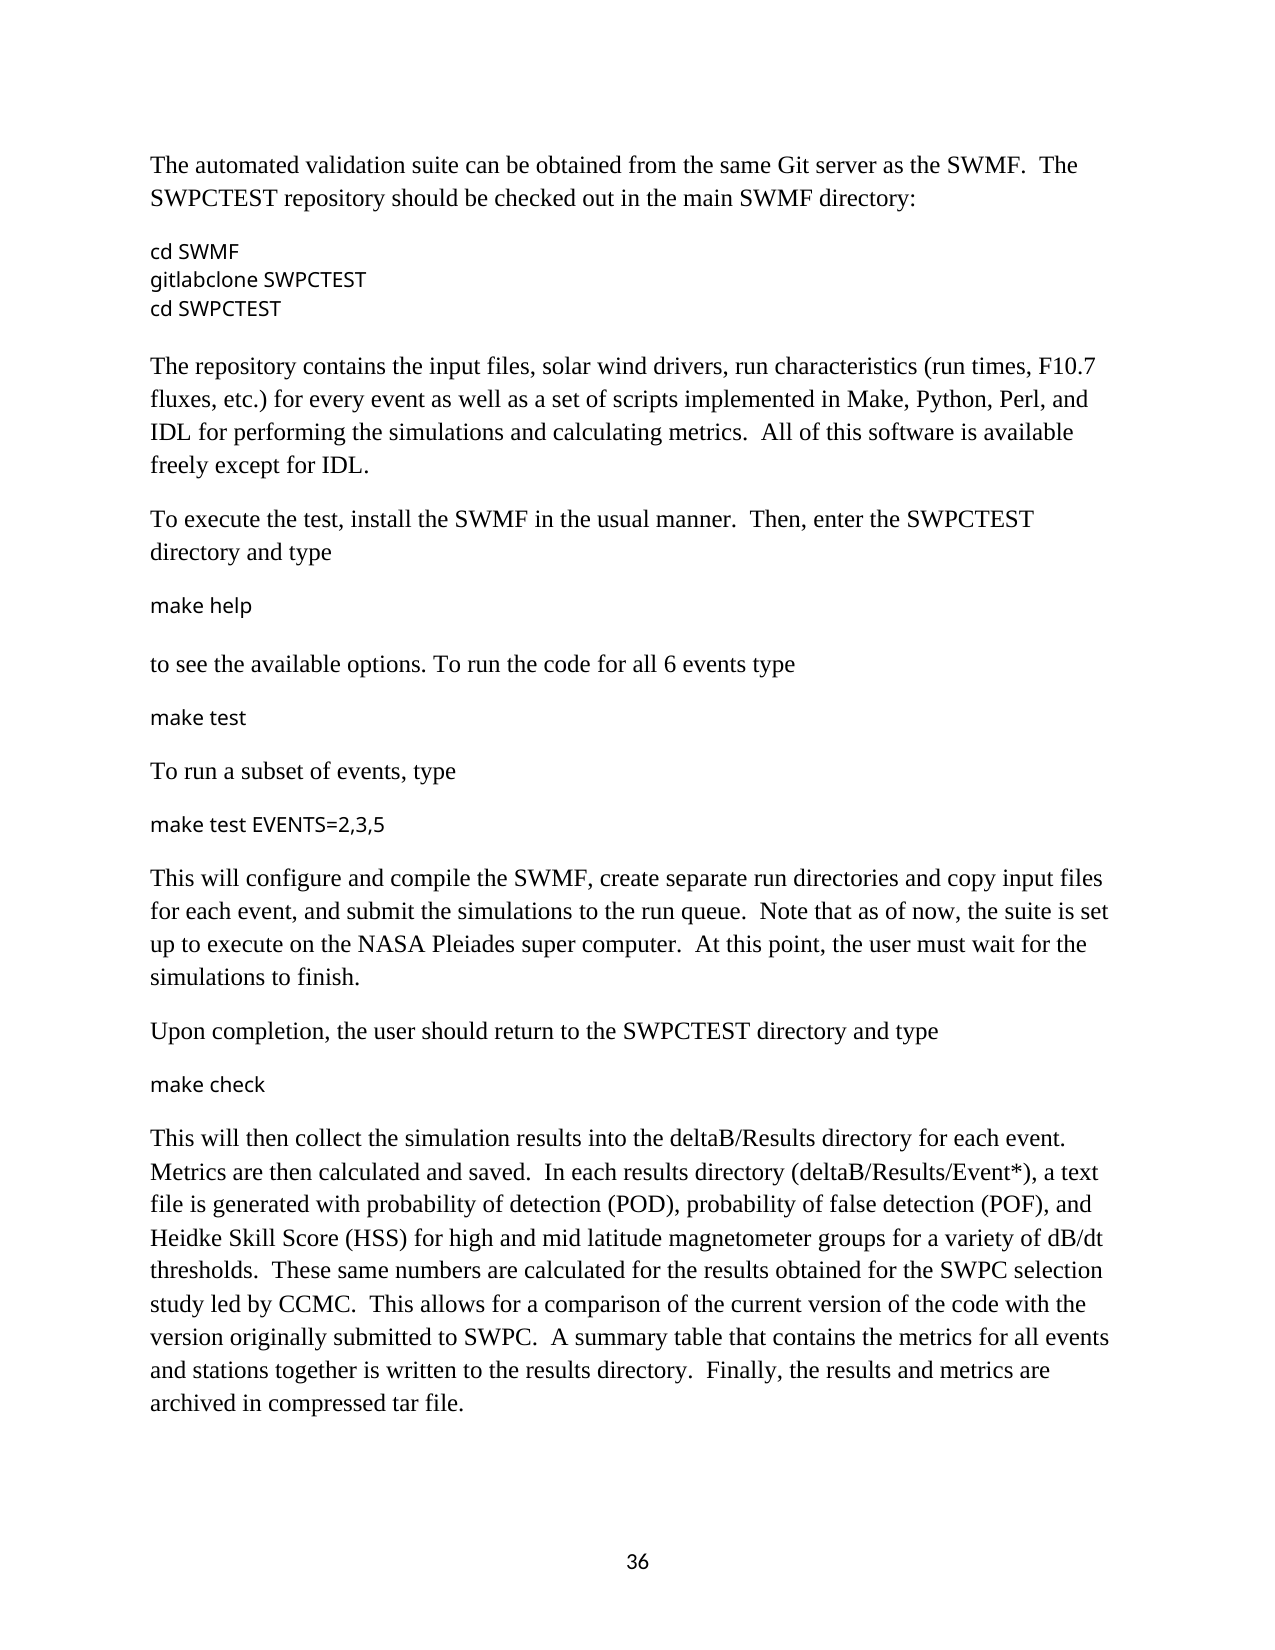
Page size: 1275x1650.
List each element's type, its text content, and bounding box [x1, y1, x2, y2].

text gitlabclone SWPCTEST [150, 265, 1125, 294]
text make help [150, 591, 1125, 619]
text Upon completion, the user should return to the SWPCTEST directory and type [150, 1016, 1125, 1045]
text cd SWMF [150, 237, 1125, 265]
text make test EVENTS=2,3,5 [150, 810, 1125, 838]
text This will configure and compile the SWMF, create separate run directories and copy input files for each event, and submit the simulations to the run queue. Note that as of now, the suite is set up to execute on the NASA Pleiades super computer. At this point, the user must wait for the simulations to finish. [150, 863, 1125, 991]
text To execute the test, install the SWMF in the usual manner. Then, enter the SWPCTEST directory and type [150, 504, 1125, 566]
text cd SWPCTEST [150, 294, 1125, 322]
text make test [150, 703, 1125, 731]
text The repository contains the input files, solar wind drivers, run characteristics (run times, F10.7 fluxes, etc.) for every event as well as a set of scripts implemented in Make, Python, Perl, and IDL for performing the simulations and calculating metrics. All of this software is available freely except for IDL. [150, 351, 1125, 479]
text This will then collect the simulation results into the deltaB/Results directory for each event. Metrics are then calculated and saved. In each results directory (deltaB/Results/Event*), a text file is generated with probability of detection (POD), probability of false detection (POF), and Heidke Skill Score (HSS) for high and mid latitude magnetometer groups for a variety of dB/dt thresholds. These same numbers are calculated for the results obtained for the SWPC selection study led by CCMC. This allows for a comparison of the current version of the code with the version originally submitted to SWPC. A summary table that contains the metrics for all events and stations together is written to the results directory. Finally, the results and metrics are archived in compressed tar file. [150, 1123, 1125, 1416]
text To run a subset of events, type [150, 756, 1125, 785]
text to see the available options. To run the code for all 6 events type [150, 649, 1125, 677]
text The automated validation suite can be obtained from the same Git server as the SWMF. The SWPCTEST repository should be checked out in the main SWMF directory: [150, 150, 1125, 212]
text make check [150, 1070, 1125, 1098]
